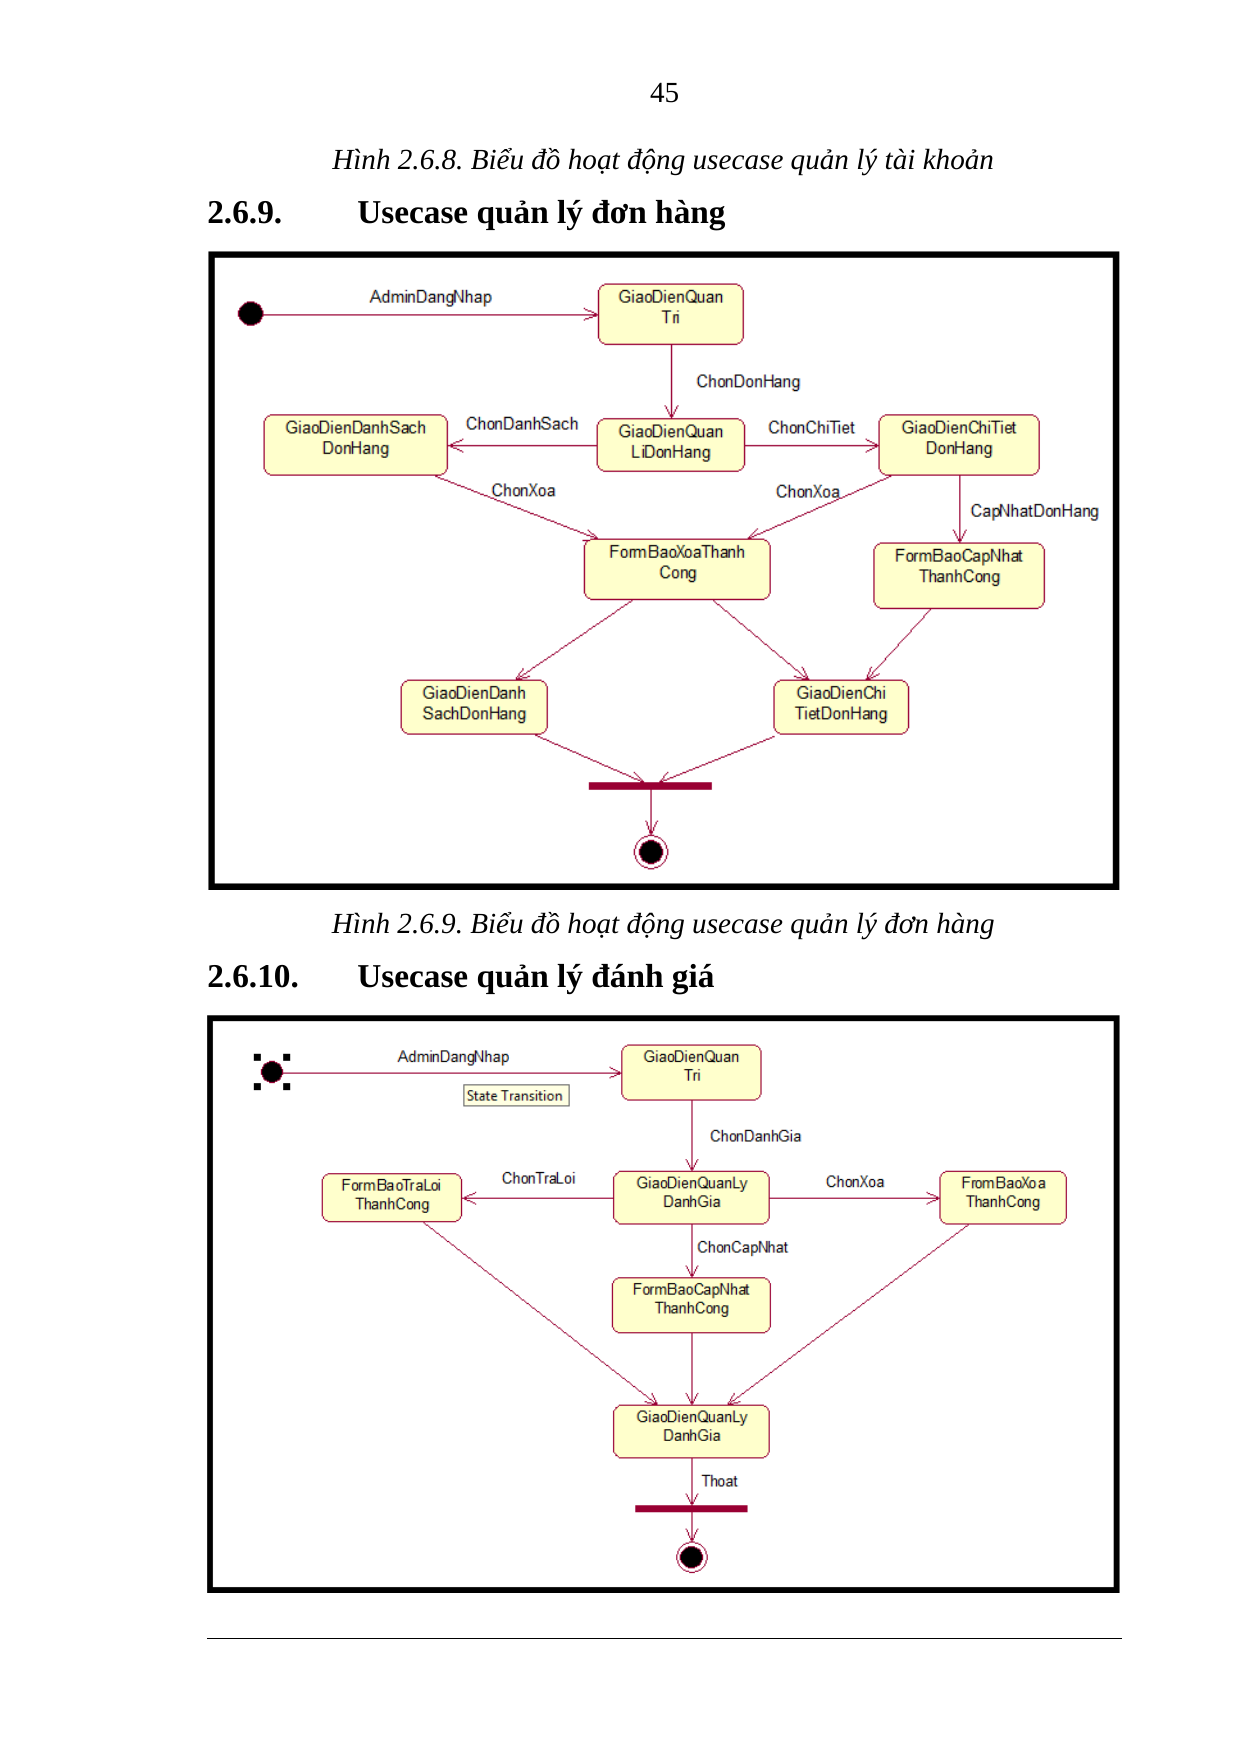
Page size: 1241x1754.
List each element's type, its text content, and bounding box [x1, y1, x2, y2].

text Hình 2.6.9. Biểu đồ hoạt động usecase quản lý đơn hàng [207, 906, 1122, 940]
picture [207, 1014, 1122, 1593]
text Usecase quản lý đơn hàng [207, 192, 1122, 231]
text Usecase quản lý đánh giá [207, 957, 1122, 995]
text Hình 2.6.8. Biểu đồ hoạt động usecase quản lý tài khoản [207, 142, 1122, 176]
picture [207, 250, 1122, 890]
